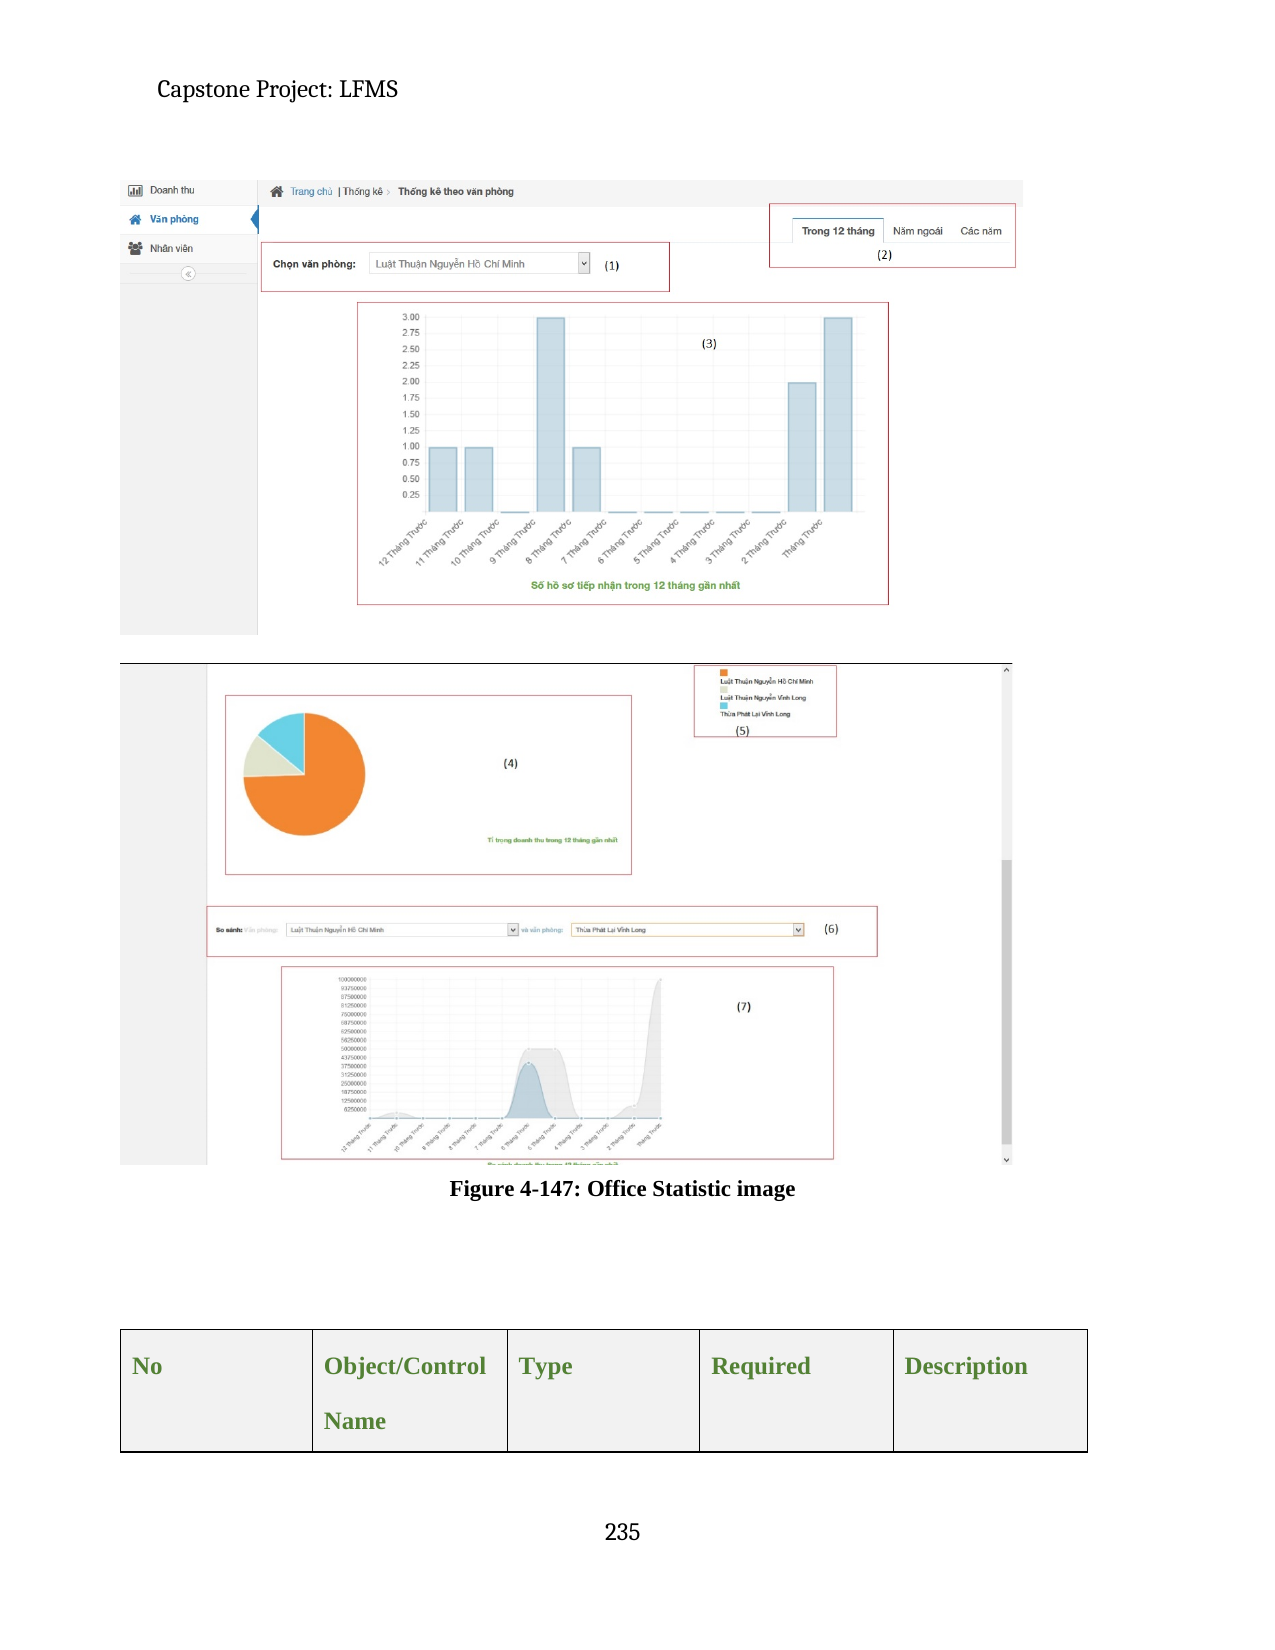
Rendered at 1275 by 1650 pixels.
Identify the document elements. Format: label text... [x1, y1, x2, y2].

picture [120, 663, 1021, 1165]
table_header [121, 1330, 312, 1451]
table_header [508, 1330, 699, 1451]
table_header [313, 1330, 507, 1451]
text Figure 4-147: Office Statistic image [157, 1175, 1087, 1201]
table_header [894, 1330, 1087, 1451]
picture [120, 180, 1024, 635]
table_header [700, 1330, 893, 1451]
